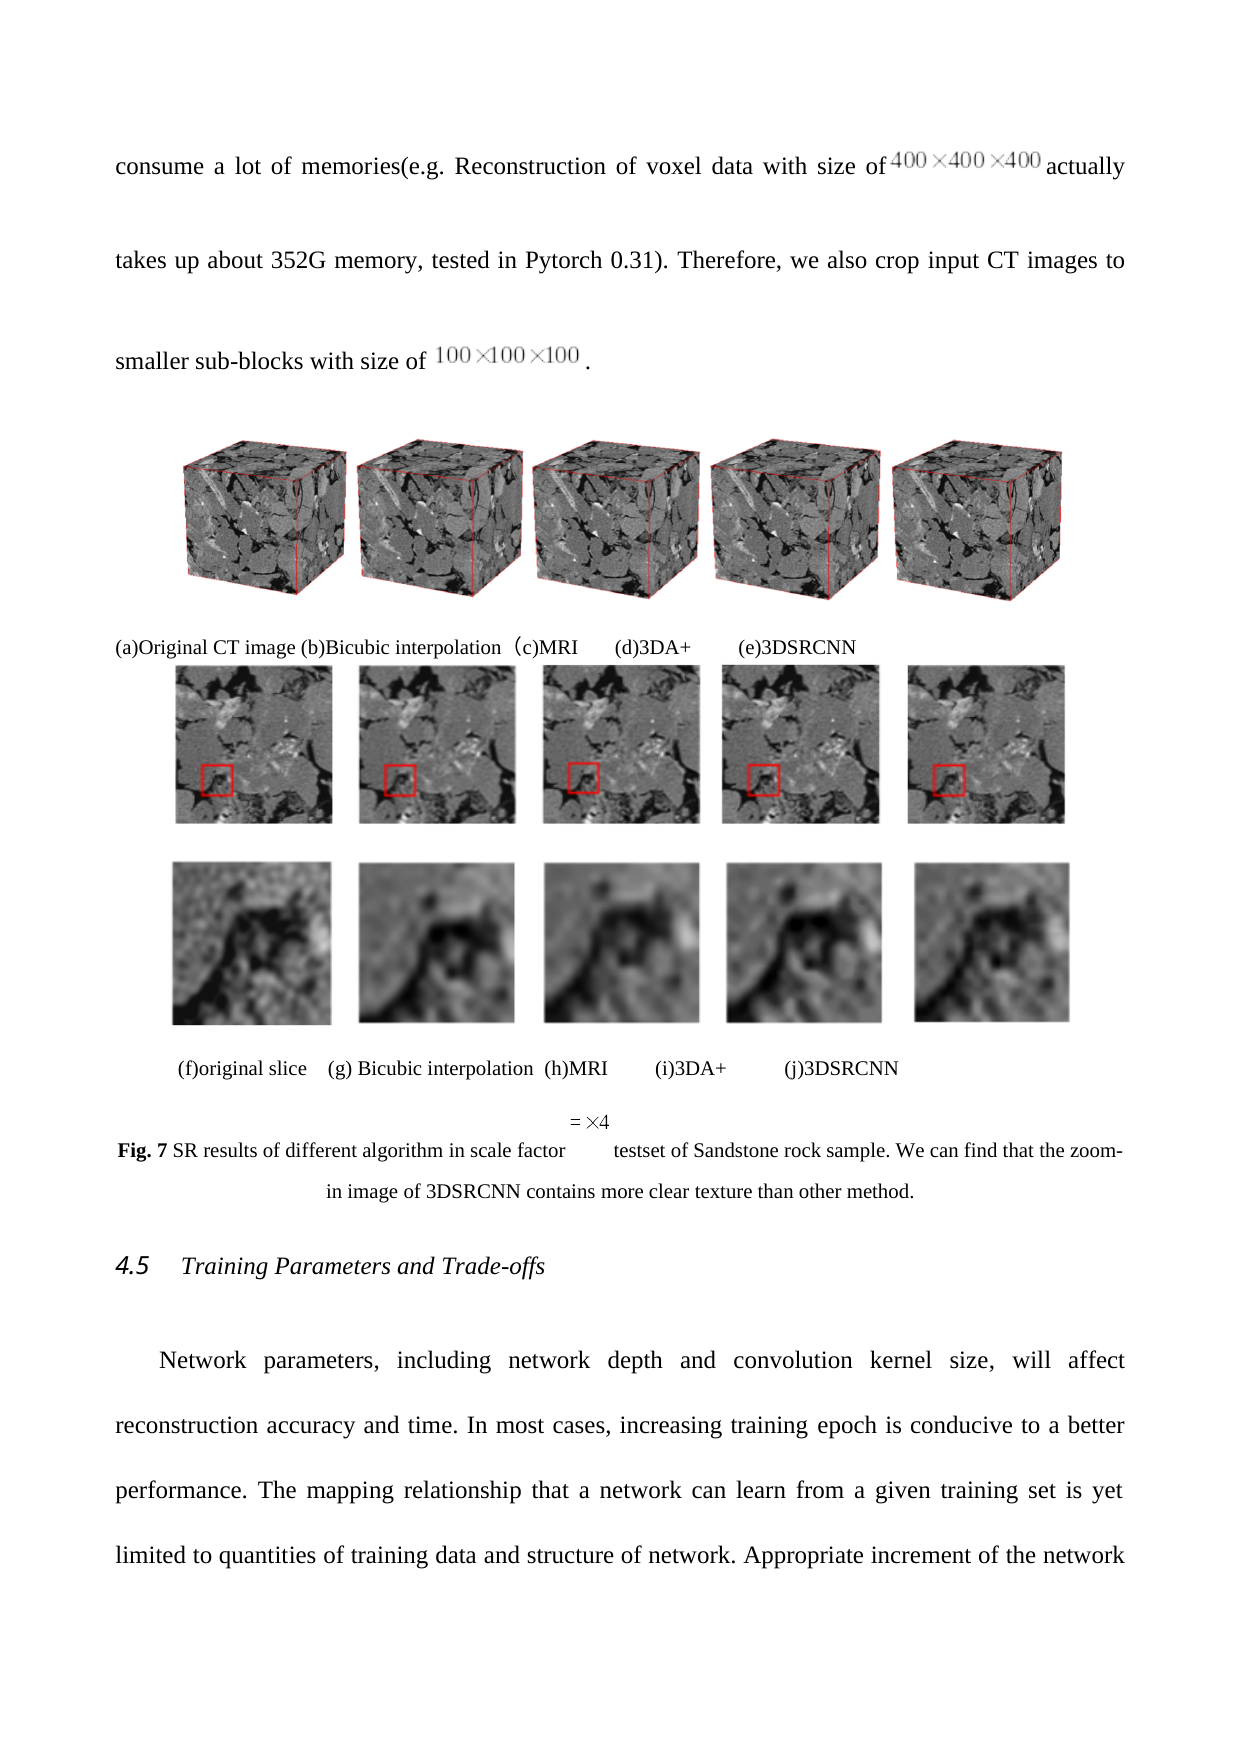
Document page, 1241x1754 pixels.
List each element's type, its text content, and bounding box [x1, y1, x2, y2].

picture [172, 434, 1068, 603]
text (f)original slice (g) Bicubic interpolation (h)MRI (i)3DA+ (j)3DSRCNN [115, 1052, 1125, 1084]
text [115, 146, 1125, 406]
list Training Parameters and Trade-offs [115, 1232, 1125, 1297]
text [115, 1343, 1125, 1571]
list (a)Original CT image (b)Bicubic interpolation（c)MRI (d)3DA+ (e)3DSRCNN [115, 629, 1125, 662]
text Fig. 7 SR results of different algorithm in scale factortestset of Sandstone rock sample. We can find that the zoom-in image of 3DSRCNN contains more clear texture than other method. [115, 1109, 1125, 1207]
